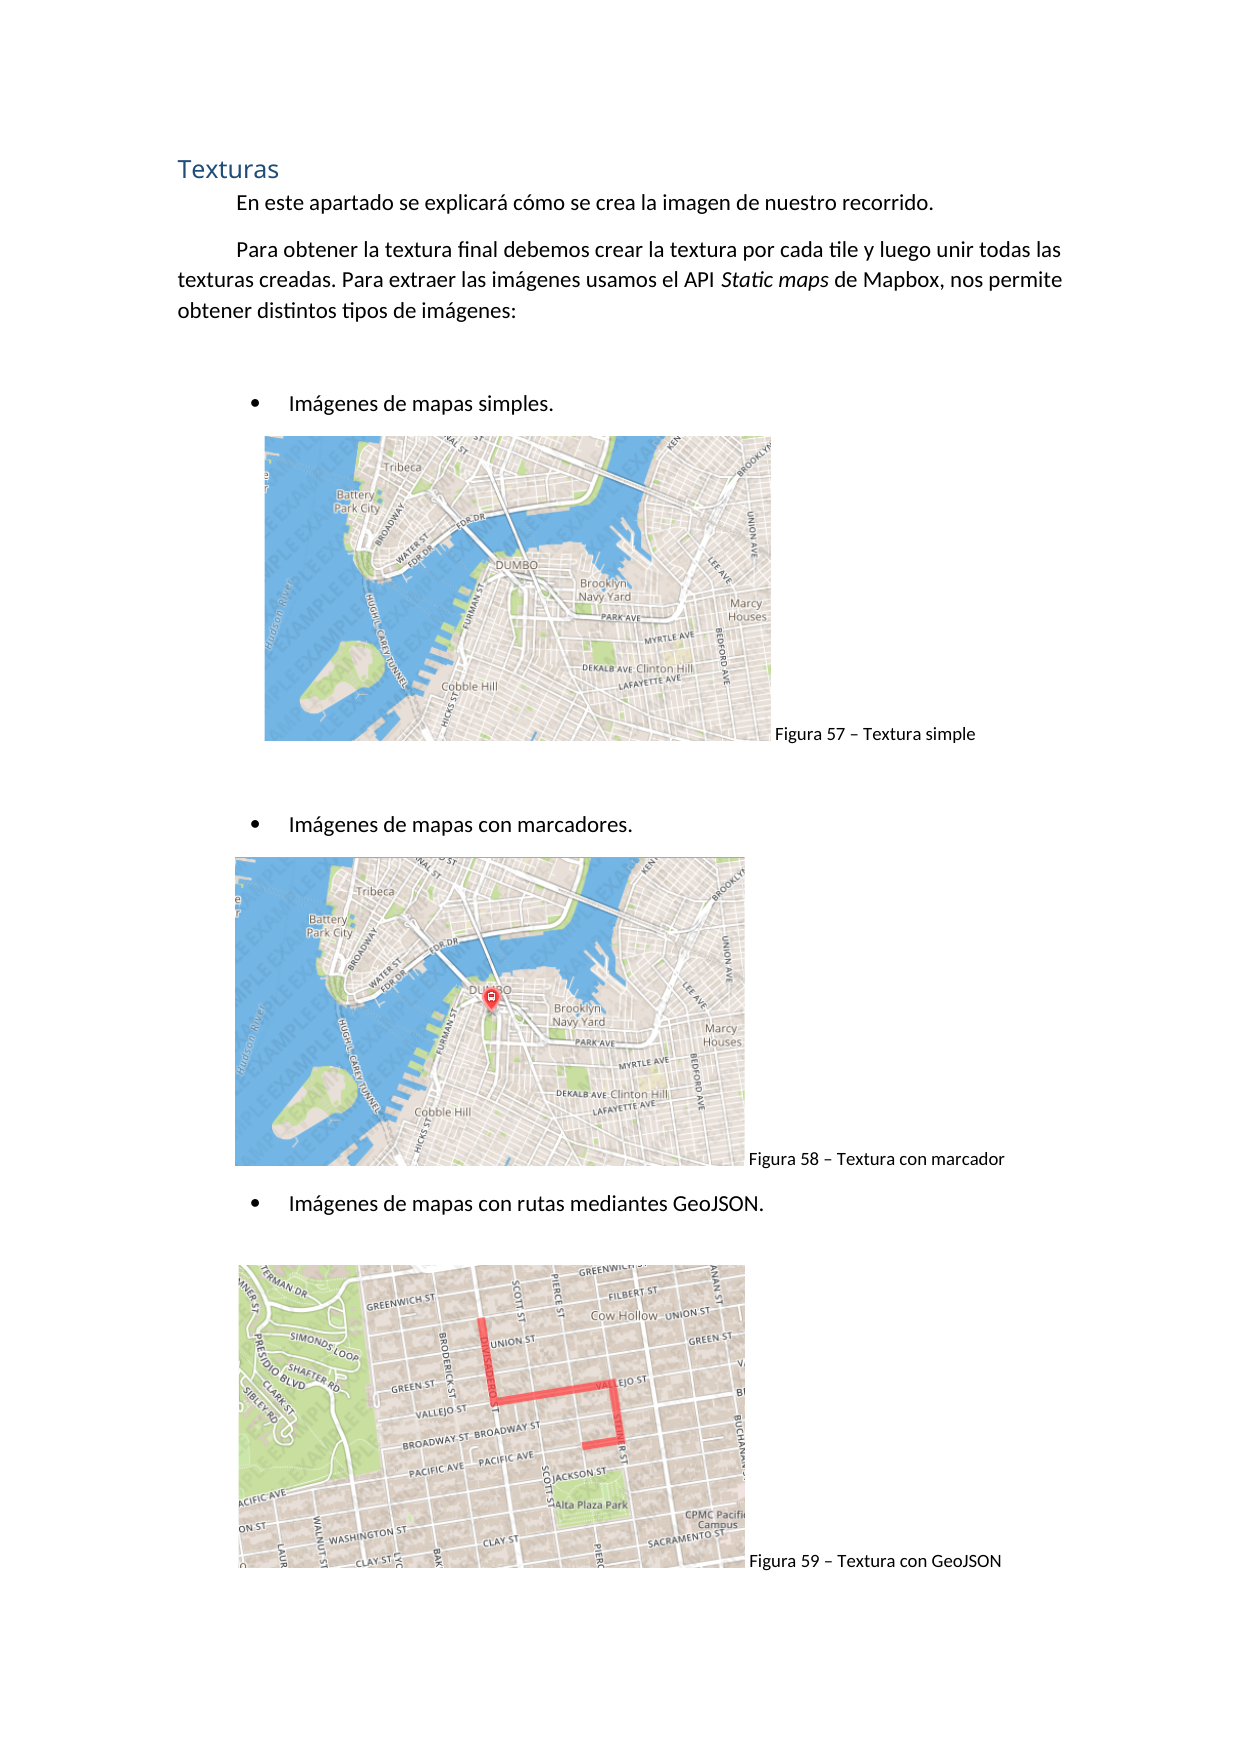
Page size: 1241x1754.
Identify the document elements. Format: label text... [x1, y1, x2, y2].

text En este apartado se explicará cómo se crea la imagen de nuestro recorrido. [177, 188, 1063, 217]
text Para obtener la textura final debemos crear la textura por cada tile y luego unir todas las texturas creadas. Para extraer las imágenes usamos el API Static maps de Mapbox, nos permite obtener distintos tipos de imágenes: [177, 235, 1063, 324]
picture [235, 857, 745, 1166]
subtitle Texturas [177, 152, 1063, 186]
picture [238, 1265, 745, 1568]
list Imágenes de mapas simples. [251, 389, 1063, 418]
list Imágenes de mapas con rutas mediantes GeoJSON. [251, 1189, 1063, 1217]
list Imágenes de mapas con marcadores. [251, 811, 1063, 839]
picture [264, 436, 771, 741]
